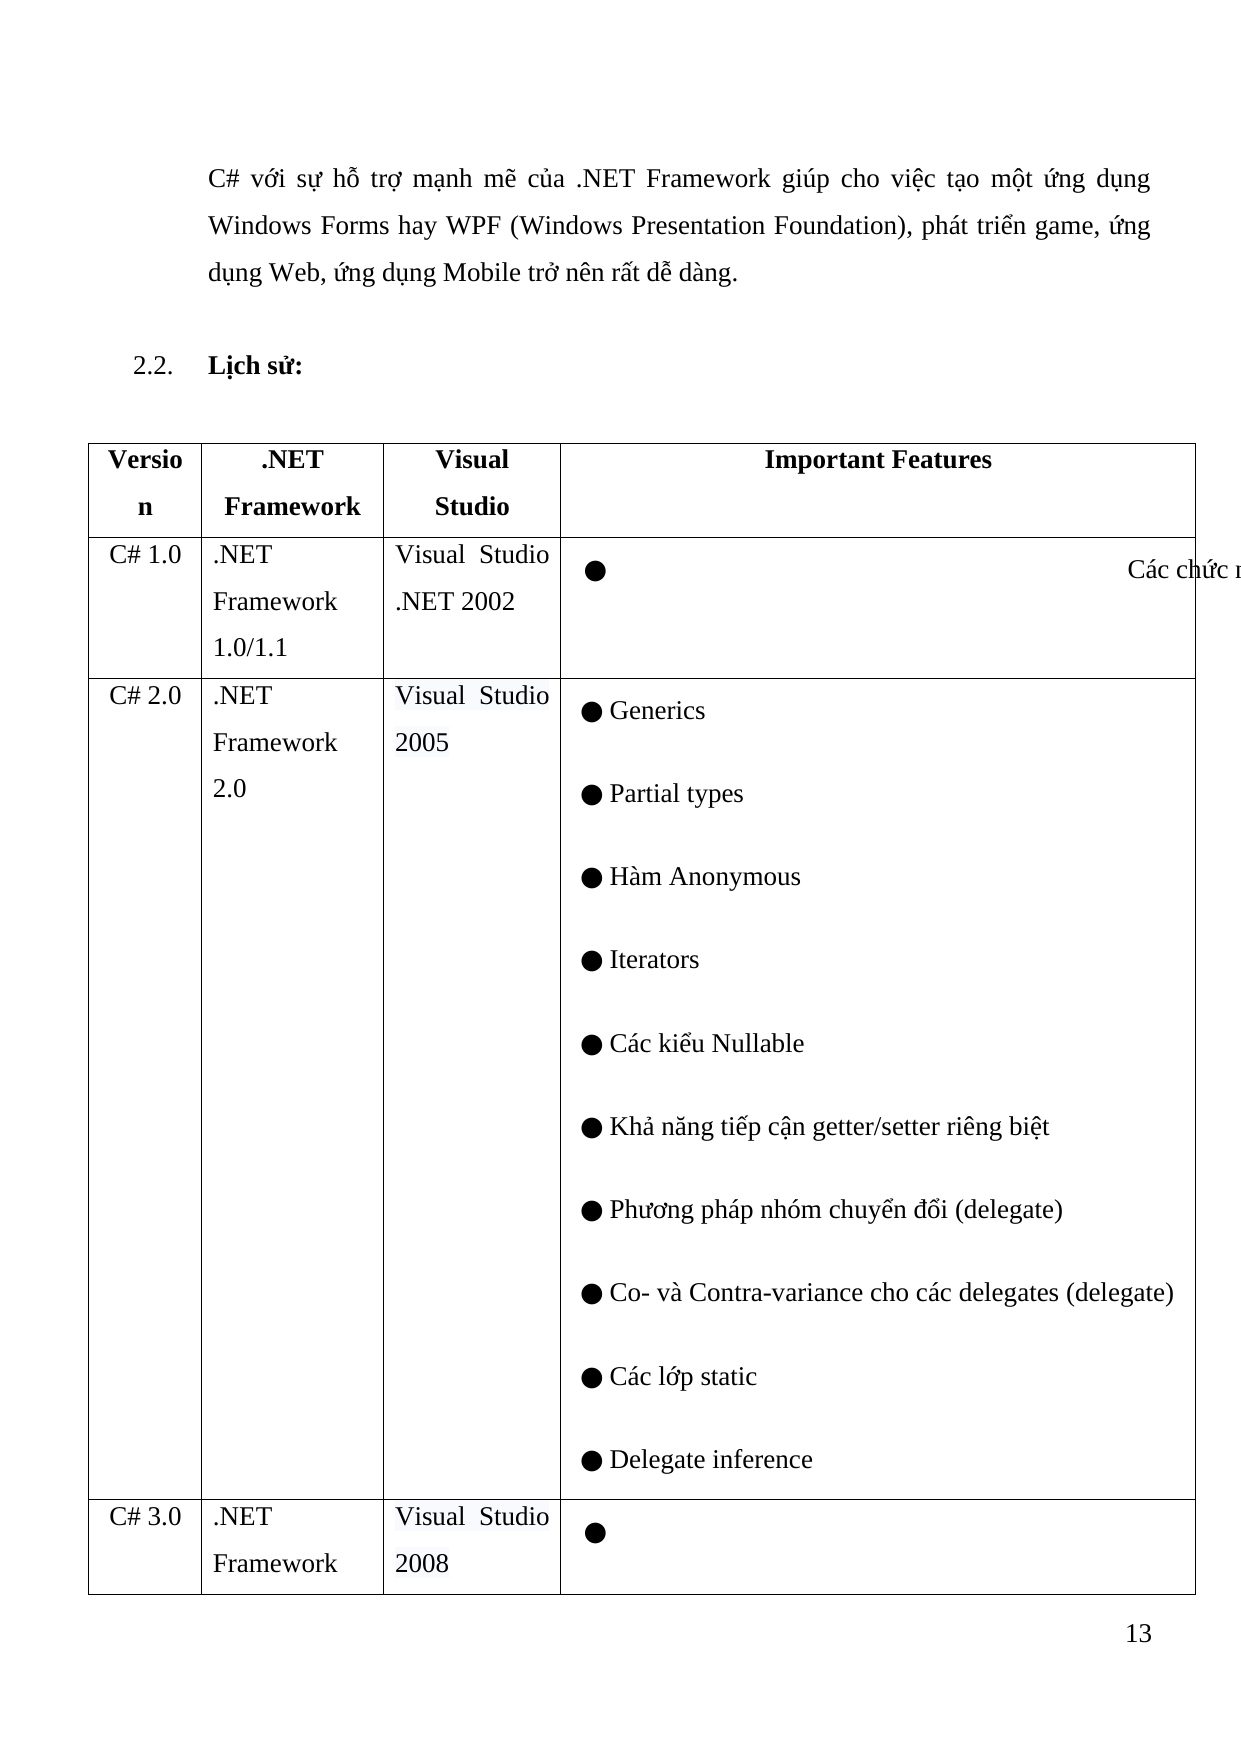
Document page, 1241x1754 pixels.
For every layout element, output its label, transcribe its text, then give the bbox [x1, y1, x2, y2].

table_cell Các chức năng cơ bản [561, 538, 1195, 678]
table_cell C# 2.0 [89, 679, 201, 1499]
table_cell Visual Studio 2005 [384, 679, 560, 1499]
table_cell Generics Partial types Hàm Anonymous Iterators Các kiểu Nullable Khả năng tiếp cận getter/setter riêng biệt Phương pháp nhóm chuyển đổi (delegate) Co- và Contra-variance cho các delegates (delegate) Các lớp static Delegate inference [561, 679, 1195, 1499]
table_cell .NET Framework 2.0 [202, 679, 383, 1499]
table_cell .NET Framework 1.0/1.1 [202, 538, 383, 678]
text C# với sự hỗ trợ mạnh mẽ của .NET Framework giúp cho việc tạo một ứng dụng Windows Forms hay WPF (Windows Presentation Foundation), phát triển game, ứng dụng Web, ứng dụng Mobile trở nên rất dễ dàng. [208, 162, 1152, 287]
table_header .NET Framework [202, 444, 383, 537]
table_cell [202, 1500, 383, 1593]
table_header Important Features [561, 444, 1195, 537]
table_cell C# 1.0 [89, 538, 201, 678]
table_header Visual Studio [384, 444, 560, 537]
table_header Version [89, 444, 201, 537]
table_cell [561, 1500, 1195, 1593]
table_cell Visual Studio .NET 2002 [384, 538, 560, 678]
table_cell C# 3.0 [89, 1500, 201, 1593]
list Lịch sử: [133, 349, 1152, 380]
table_cell Visual Studio 2008 [384, 1500, 560, 1593]
